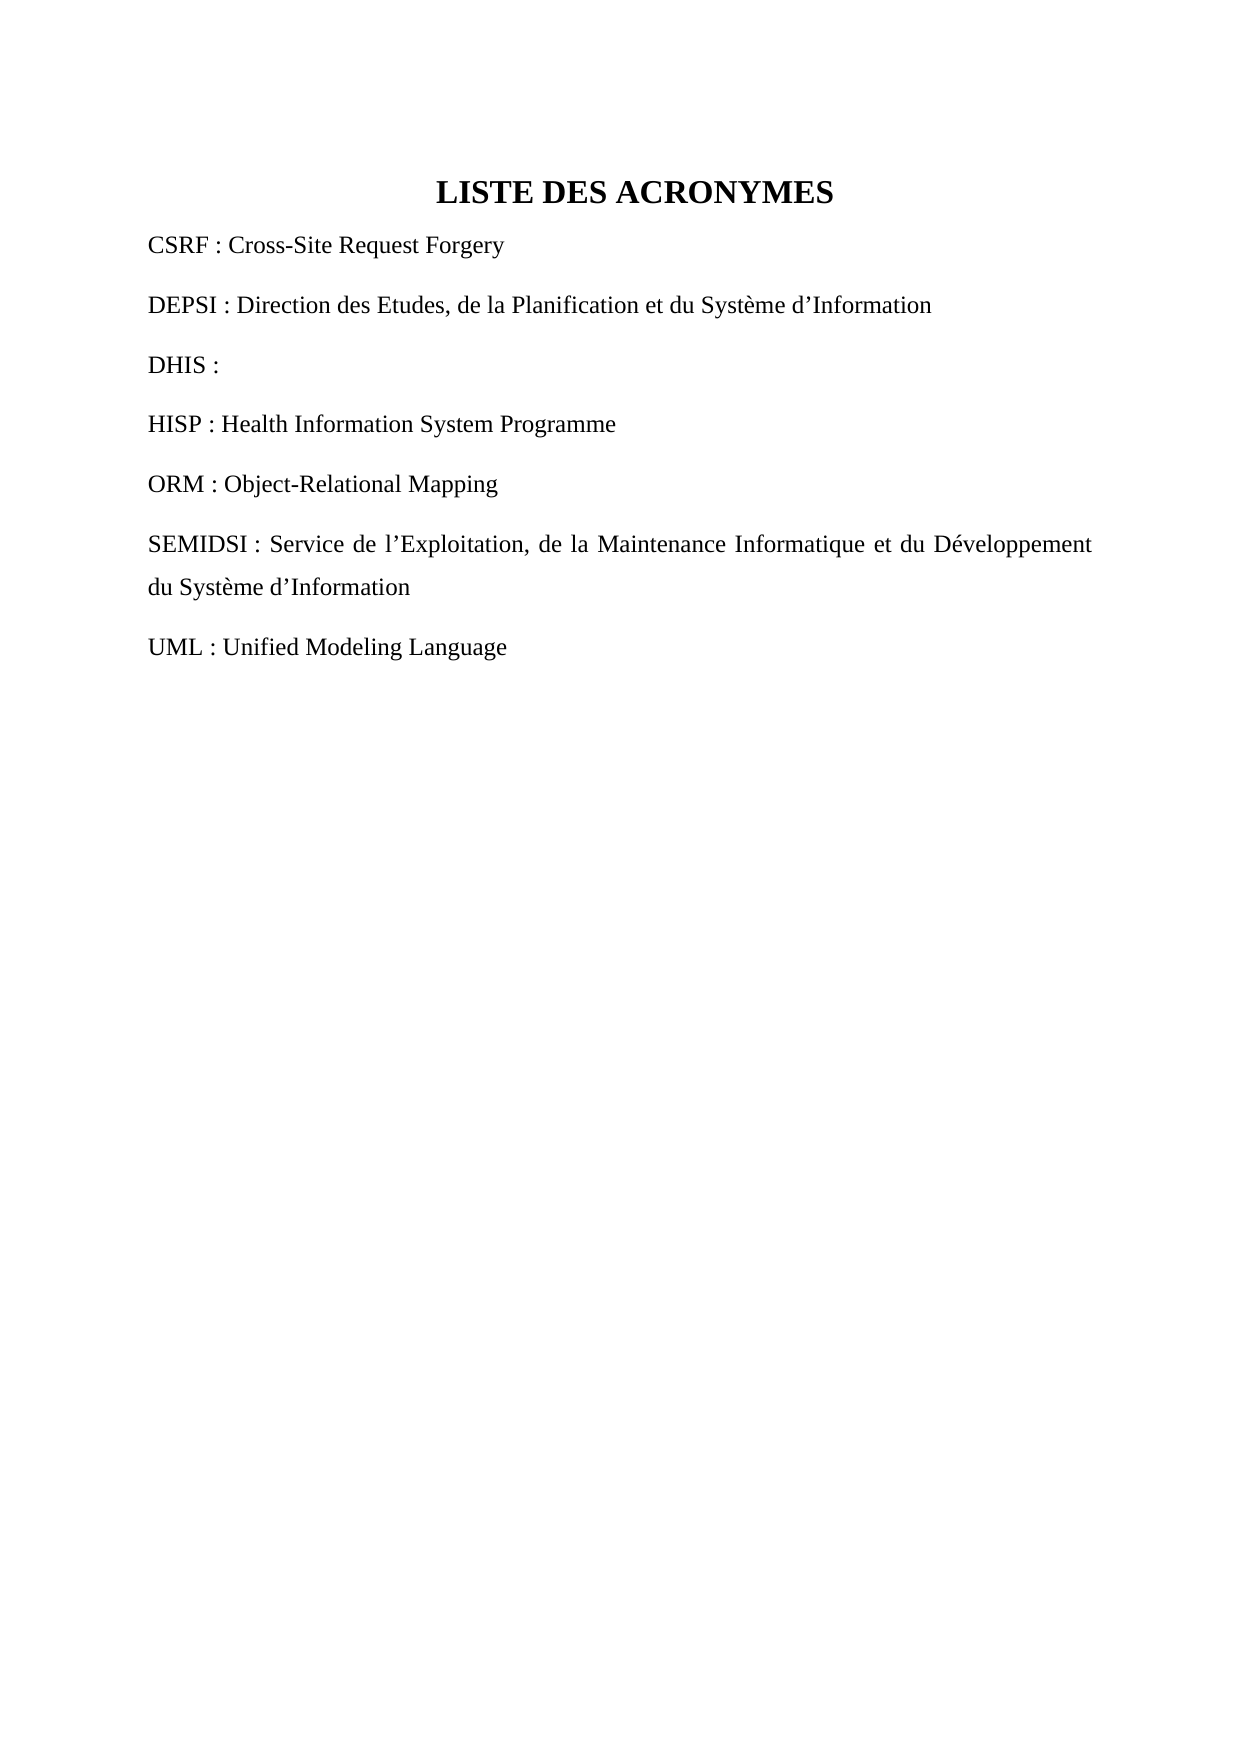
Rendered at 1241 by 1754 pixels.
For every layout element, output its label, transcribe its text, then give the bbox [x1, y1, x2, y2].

text ORM : Object-Relational Mapping [148, 469, 1093, 498]
text HISP : Health Information System Programme [148, 409, 1093, 438]
text UML : Unified Modeling Language [148, 632, 1093, 661]
subtitle Liste des acronymes [148, 173, 1093, 211]
text DHIS : [148, 350, 1093, 378]
text DEPSI : Direction des Etudes, de la Planification et du Système d’Information [148, 290, 1093, 319]
text SEMIDSI : Service de l’Exploitation, de la Maintenance Informatique et du Développement du Système d’Information [148, 529, 1093, 601]
text CSRF : Cross-Site Request Forgery [148, 230, 1093, 259]
